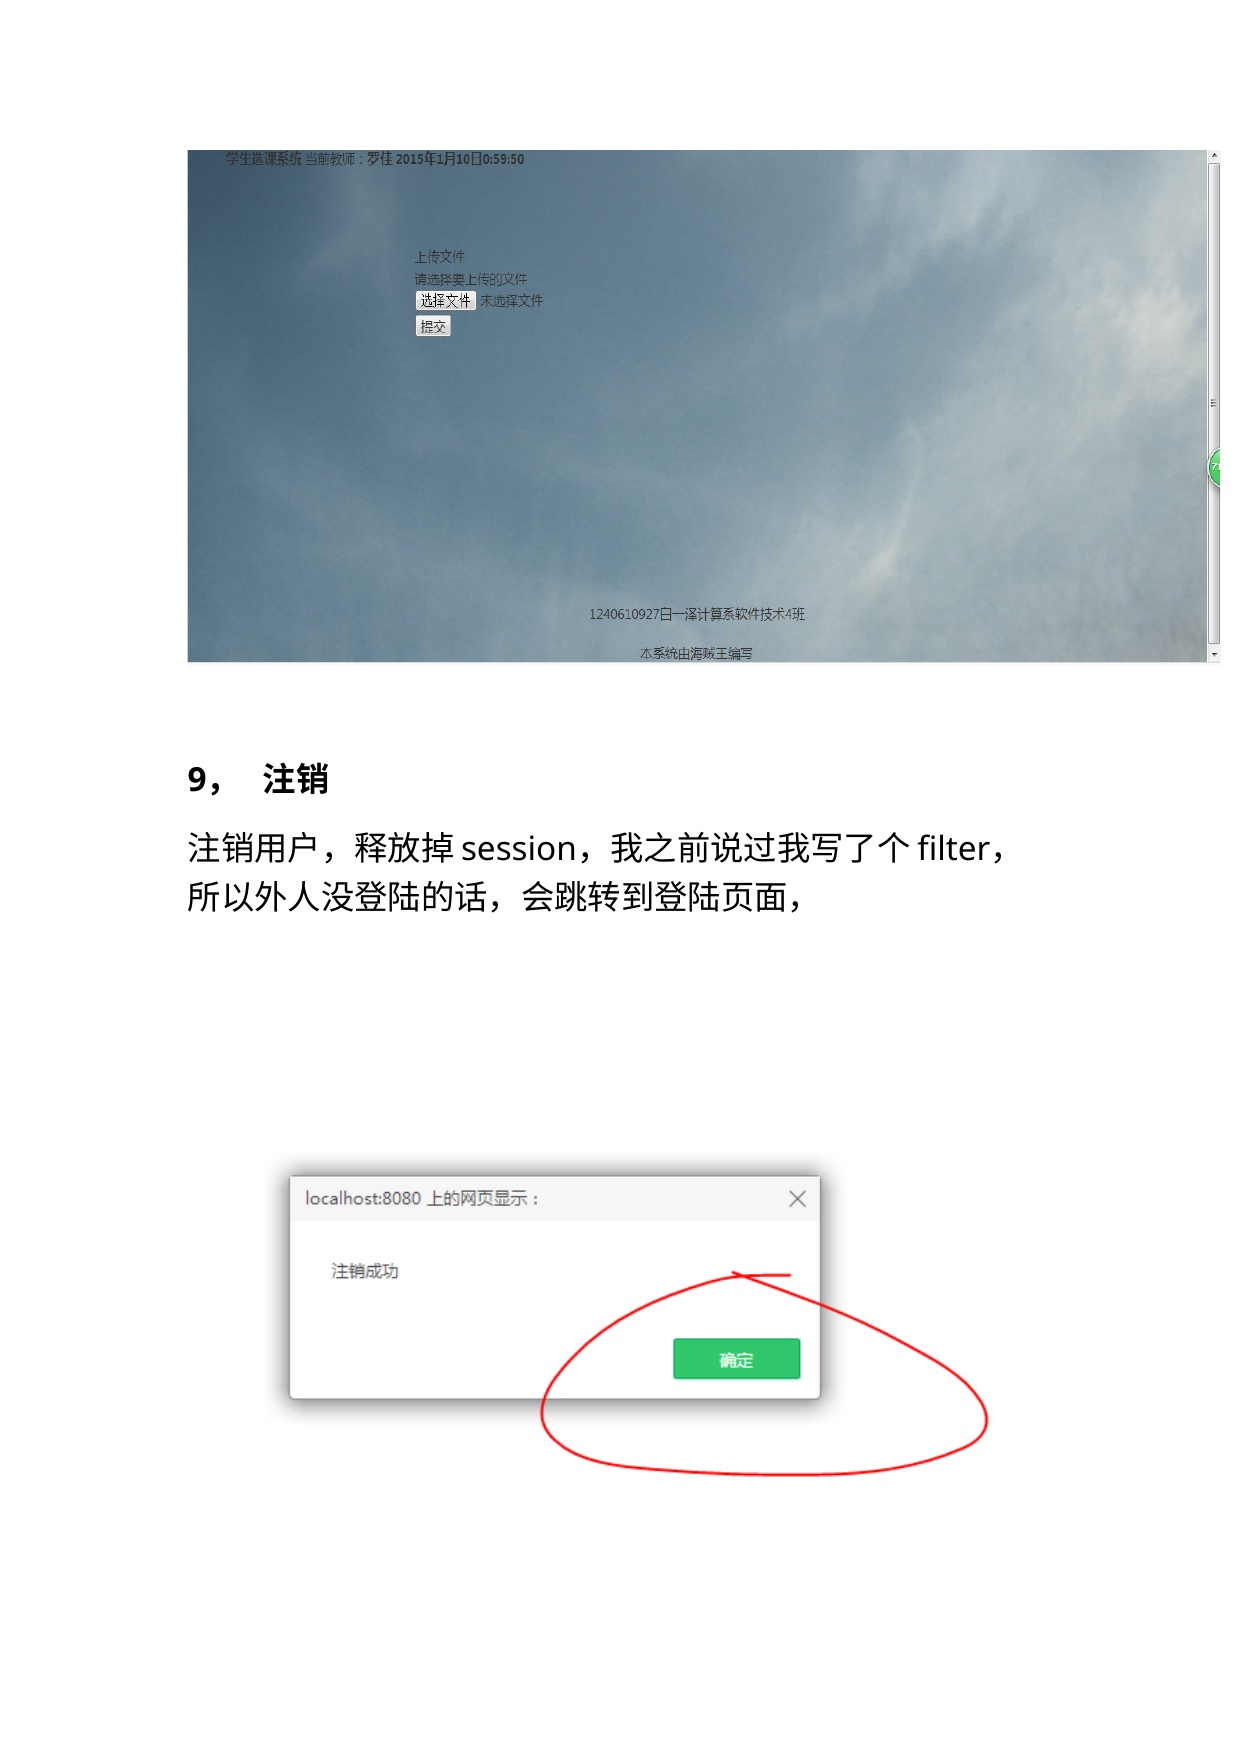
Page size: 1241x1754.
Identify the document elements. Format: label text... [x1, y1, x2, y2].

list 注销 [187, 753, 1053, 801]
text 注销用户，释放掉session，我之前说过我写了个filter，所以外人没登陆的话，会跳转到登陆页面， [187, 822, 1053, 919]
picture [187, 1005, 1053, 1601]
picture [187, 150, 1221, 666]
